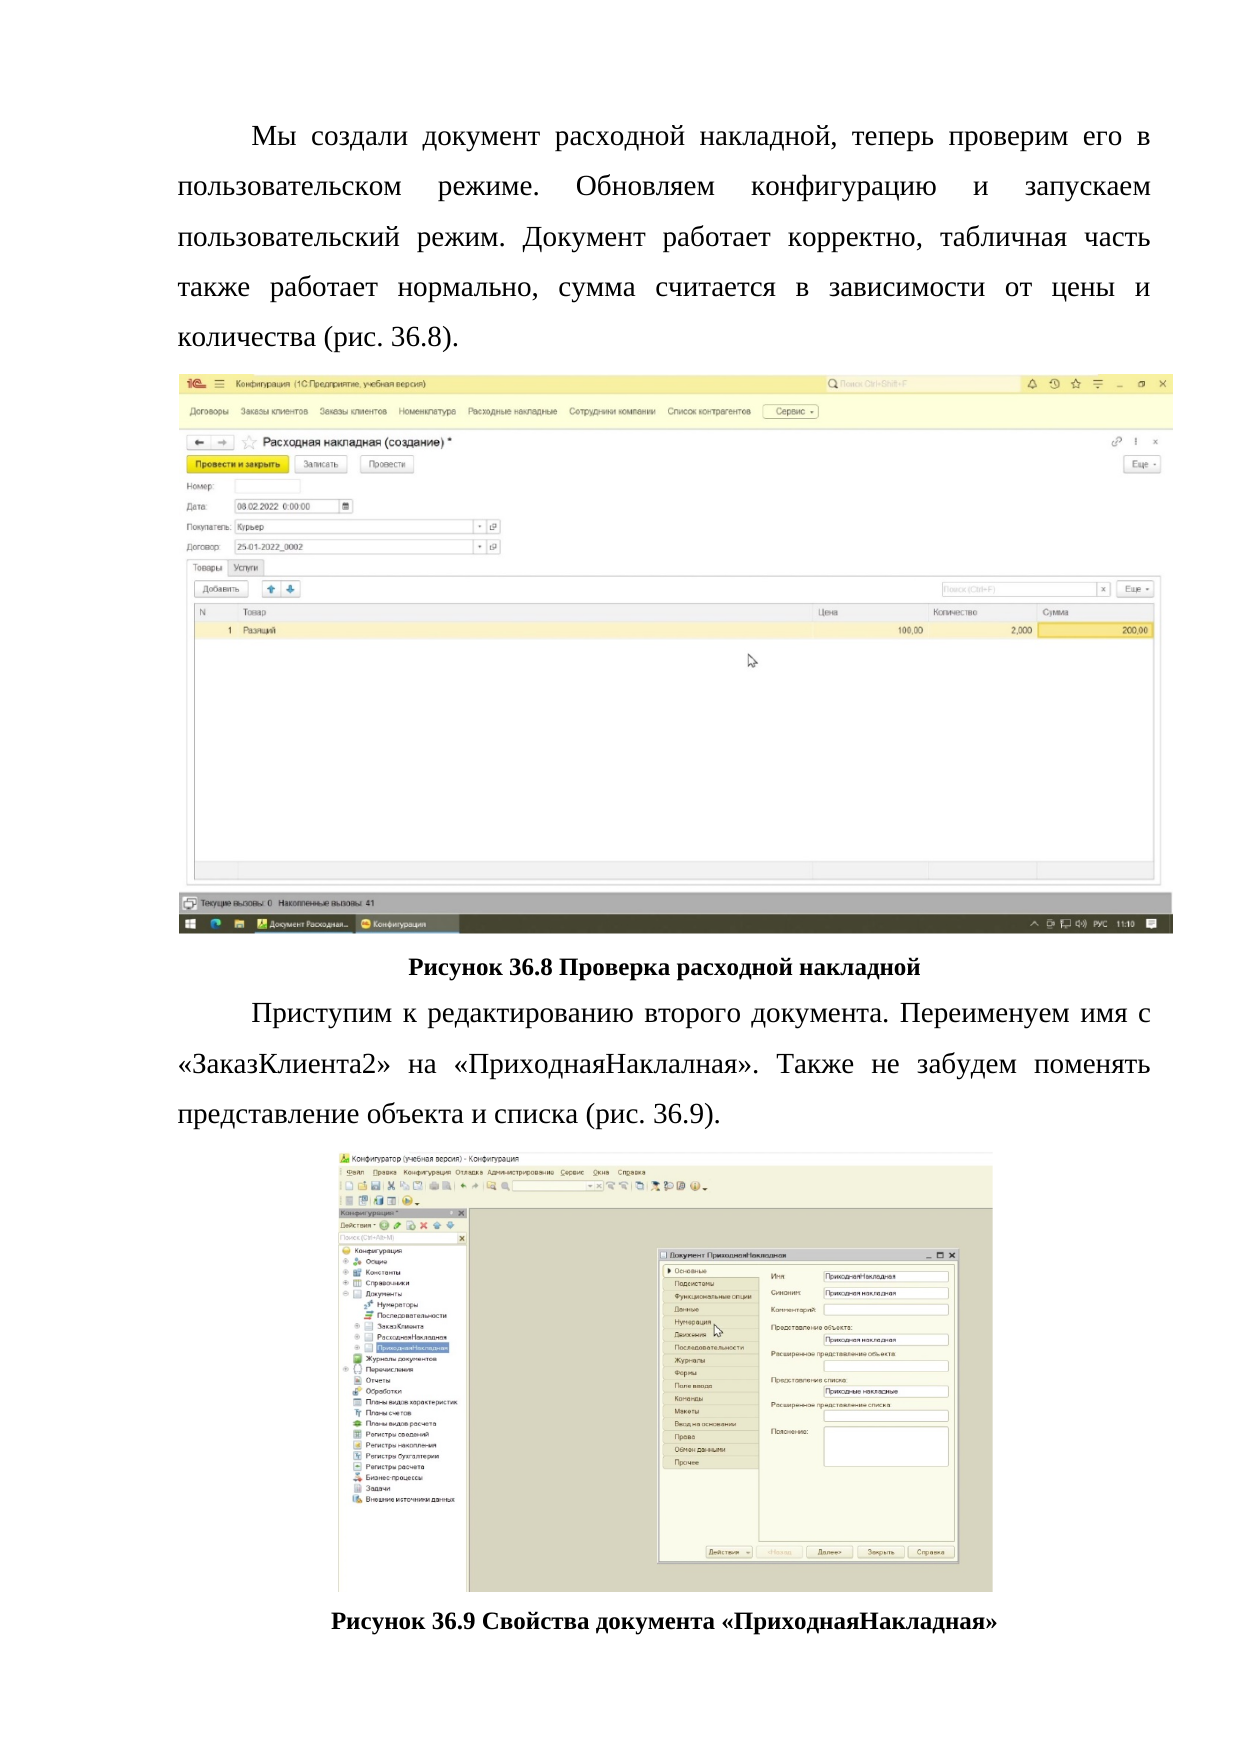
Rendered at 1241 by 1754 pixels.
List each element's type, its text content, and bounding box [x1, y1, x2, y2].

picture [177, 369, 1174, 939]
picture [336, 1146, 993, 1592]
text Рисунок 36.8 Проверка расходной накладной [177, 952, 1152, 981]
text Мы создали документ расходной накладной, теперь проверим его в пользовательском режиме. Обновляем конфигурацию и запускаем пользовательский режим. Документ работает корректно, табличная часть также работает нормально, сумма считается в зависимости от цены и количества (рис. 36.8). [177, 118, 1152, 353]
text Приступим к редактированию второго документа. Переименуем имя с «ЗаказКлиента2» на «ПриходнаяНаклалная». Также не забудем поменять представление объекта и списка (рис. 36.9). [177, 996, 1152, 1130]
text Рисунок 36.9 Свойства документа «ПриходнаяНакладная» [177, 1606, 1152, 1634]
